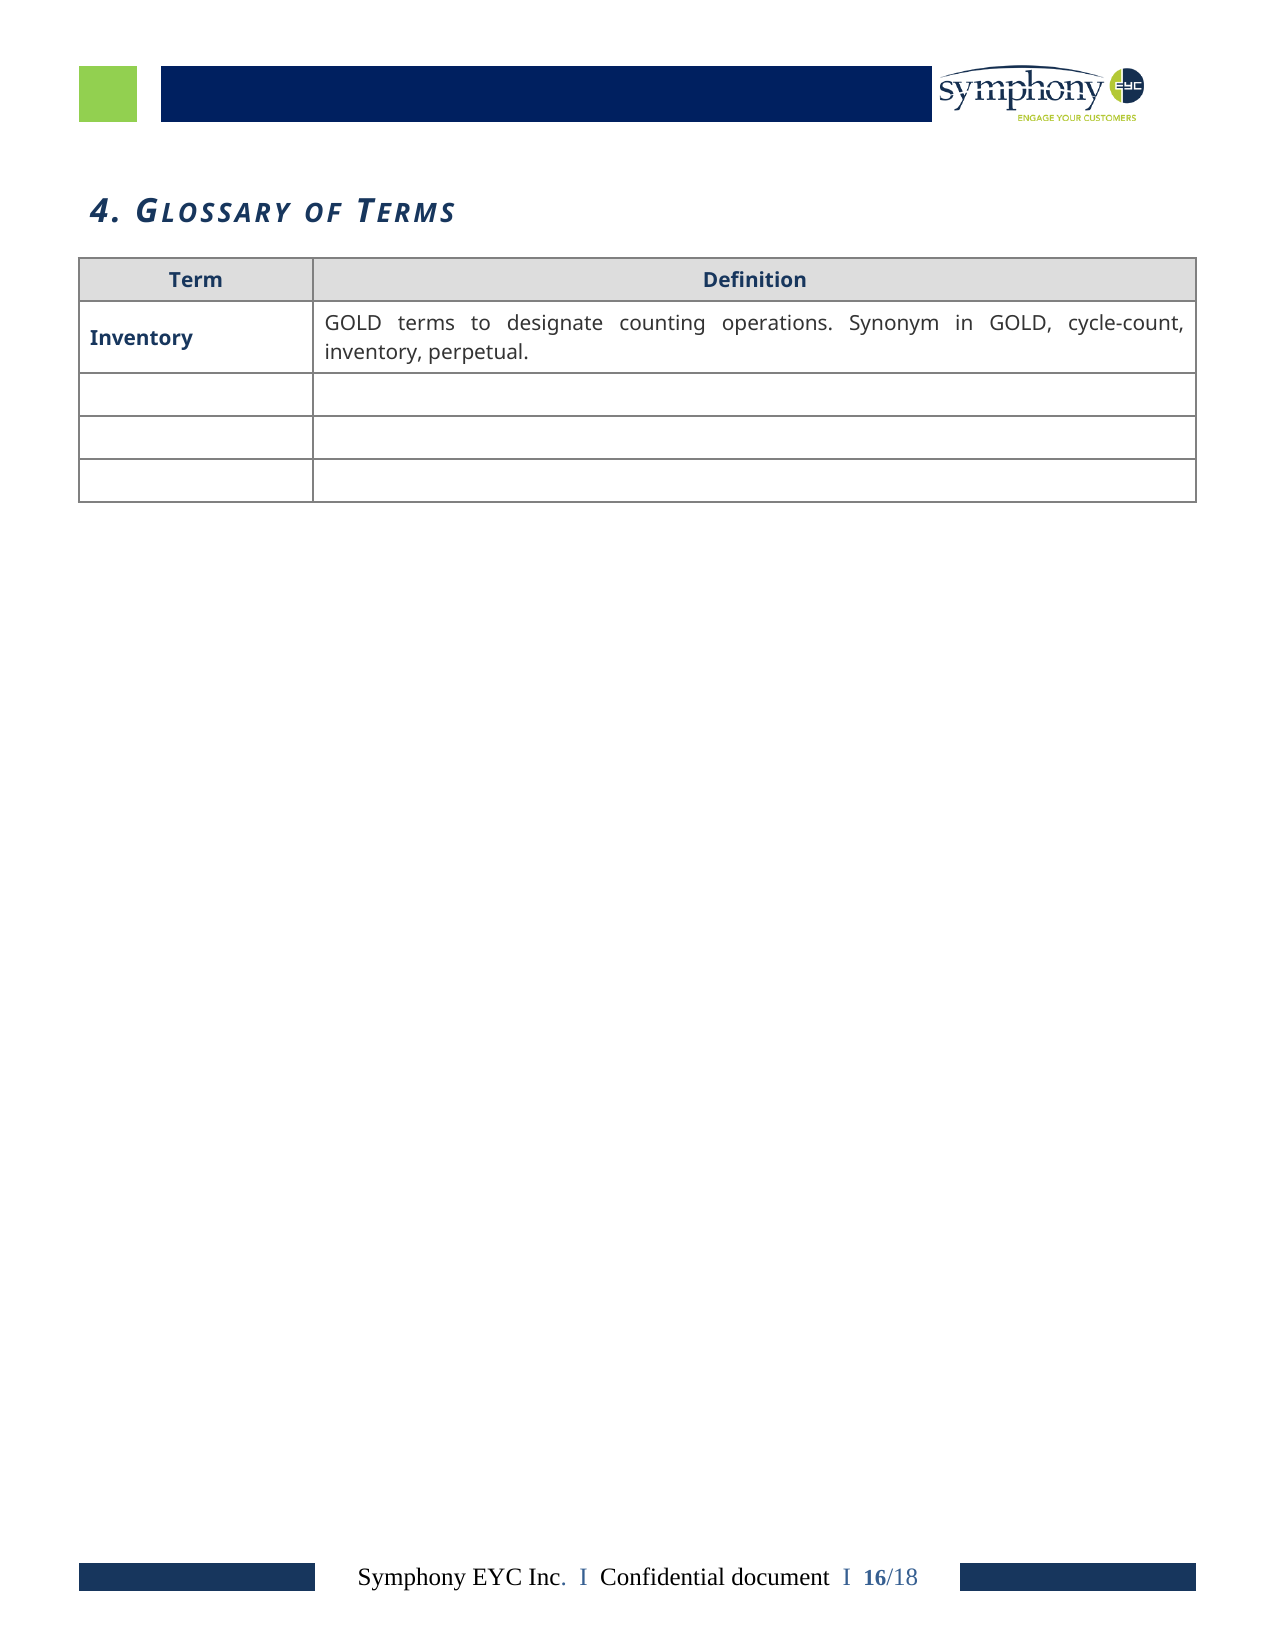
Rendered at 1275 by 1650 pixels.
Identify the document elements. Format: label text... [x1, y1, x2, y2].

subtitle Glossary of Terms [90, 187, 1185, 232]
table_cell [314, 460, 1195, 501]
table_cell [314, 417, 1195, 458]
table_cell [80, 417, 312, 458]
table_header Definition [314, 259, 1195, 300]
table_cell GOLD terms to designate counting operations. Synonym in GOLD, cycle-count, inventory, perpetual. [314, 302, 1195, 372]
table_cell [314, 374, 1195, 415]
picture [939, 65, 1144, 121]
table_header Term [80, 259, 312, 300]
table_cell Inventory [80, 302, 312, 372]
table_cell [80, 460, 312, 501]
table_cell [80, 374, 312, 415]
